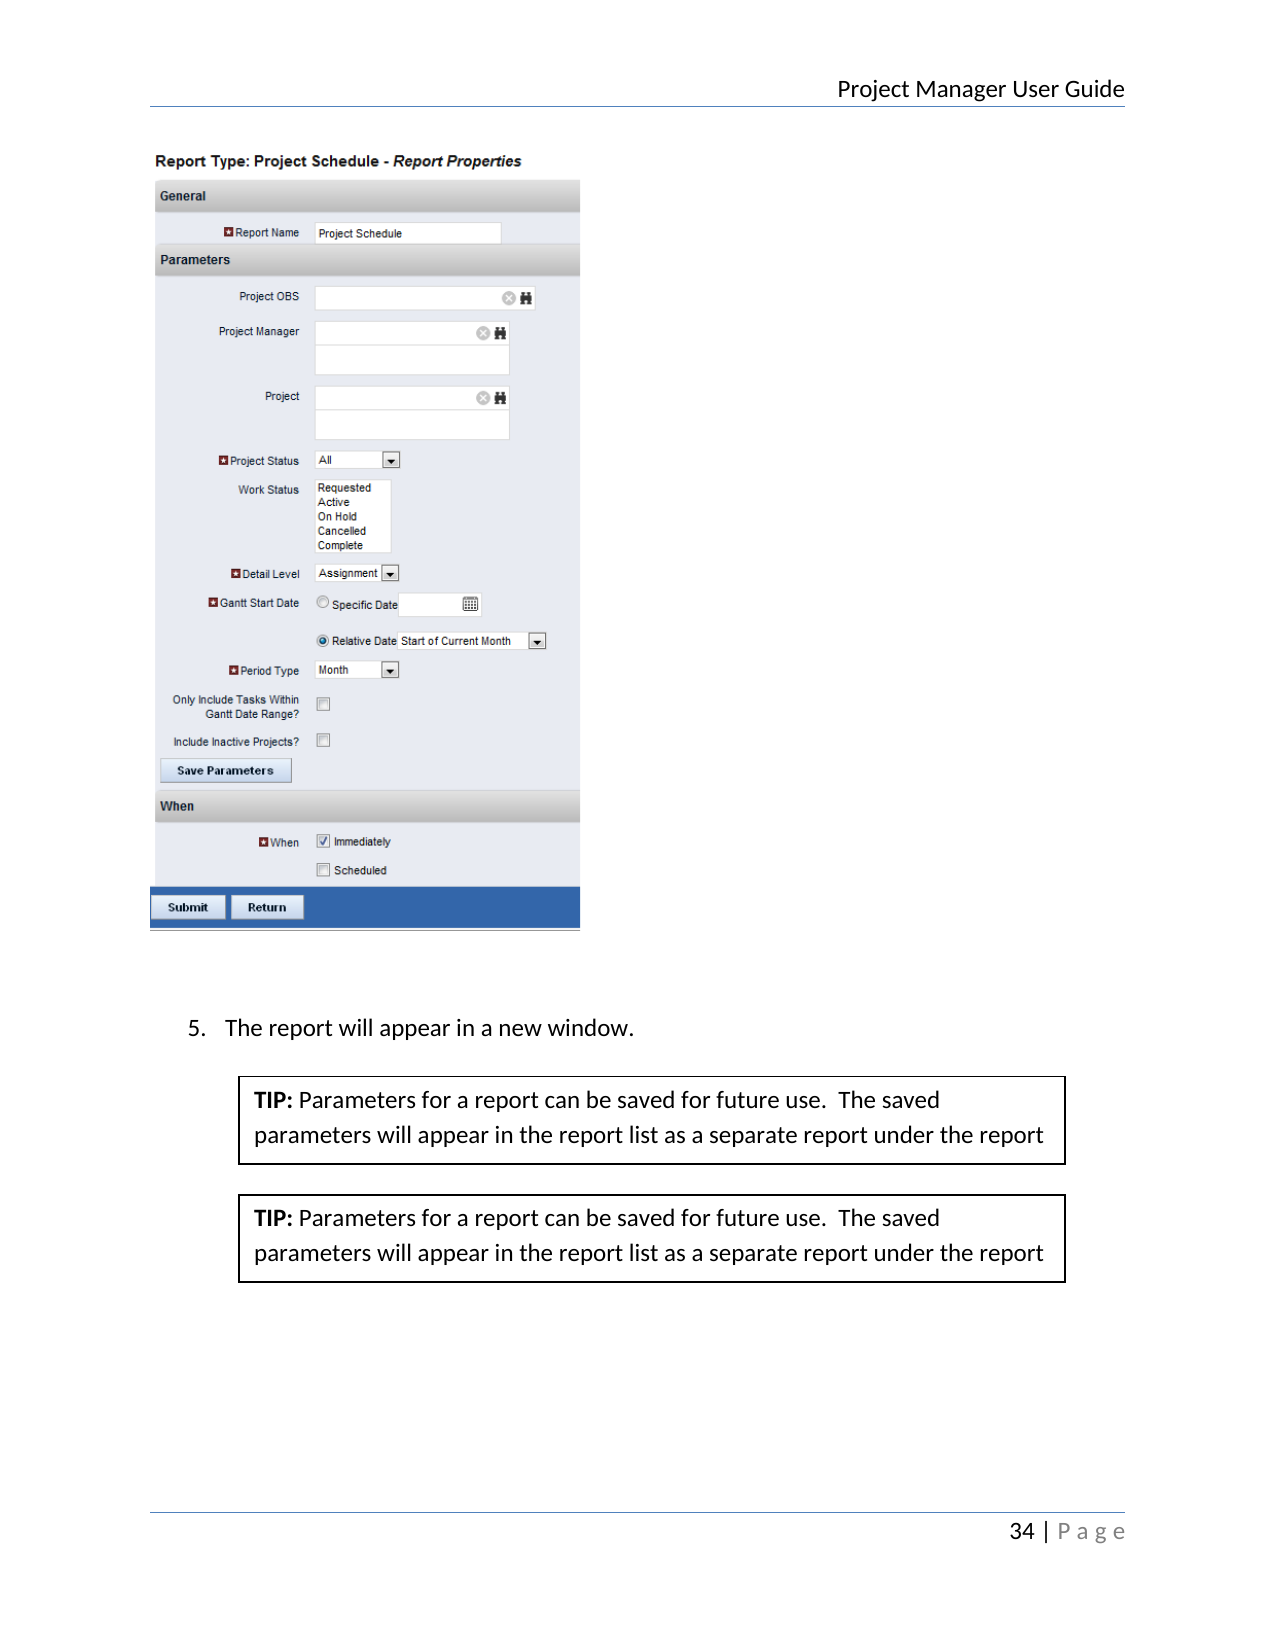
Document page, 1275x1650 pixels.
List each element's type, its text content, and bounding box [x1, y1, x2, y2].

picture [150, 150, 581, 932]
text The report will appear in a new window. [187, 1012, 1125, 1043]
